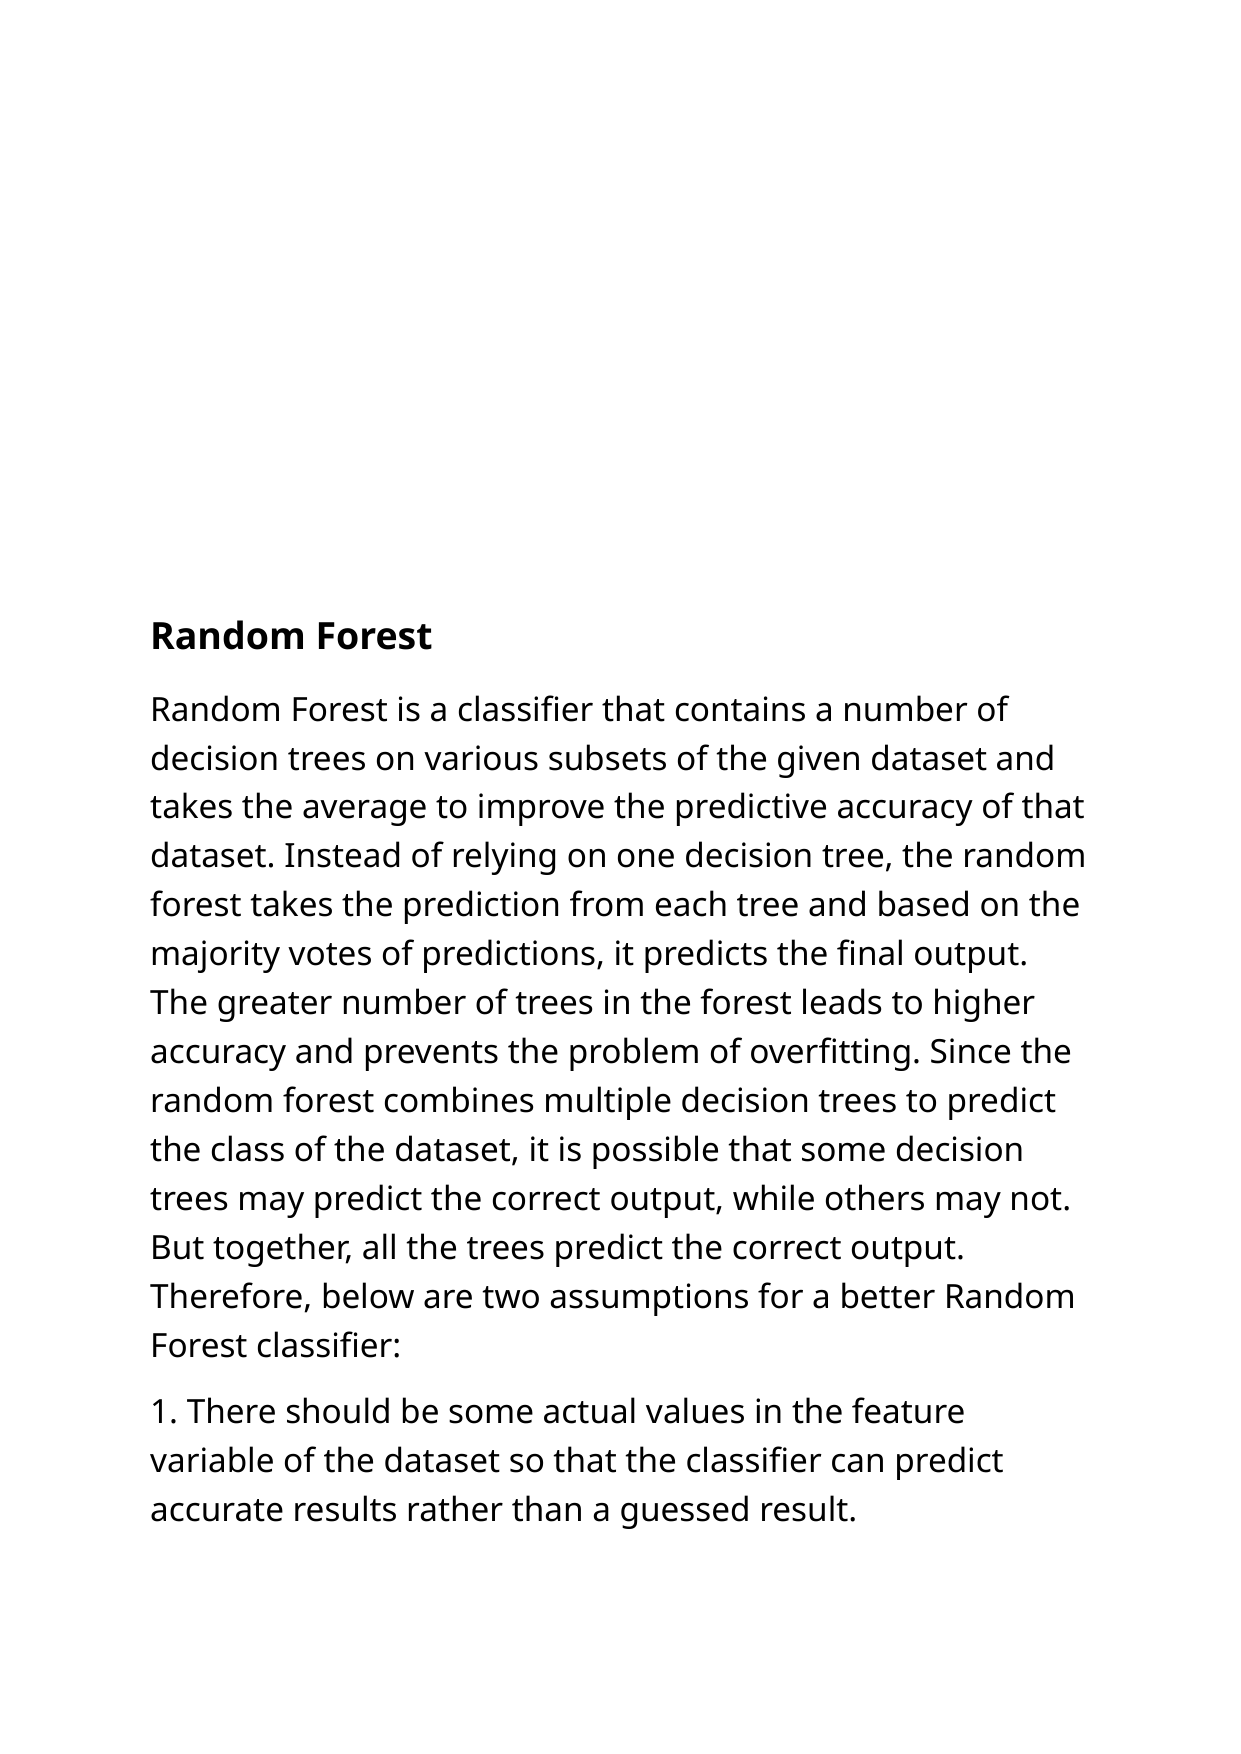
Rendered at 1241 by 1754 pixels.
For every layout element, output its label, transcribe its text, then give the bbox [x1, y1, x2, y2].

text 1. There should be some actual values in the feature variable of the dataset so that the classifier can predict accurate results rather than a guessed result. [150, 1387, 1090, 1531]
text Random Forest is a classifier that contains a number of decision trees on various subsets of the given dataset and takes the average to improve the predictive accuracy of that dataset. Instead of relying on one decision tree, the random forest takes the prediction from each tree and based on the majority votes of predictions, it predicts the final output. The greater number of trees in the forest leads to higher accuracy and prevents the problem of overfitting. Since the random forest combines multiple decision trees to predict the class of the dataset, it is possible that some decision trees may predict the correct output, while others may not. But together, all the trees predict the correct output. Therefore, below are two assumptions for a better Random Forest classifier: [150, 685, 1090, 1367]
text Random Forest [150, 609, 1090, 660]
